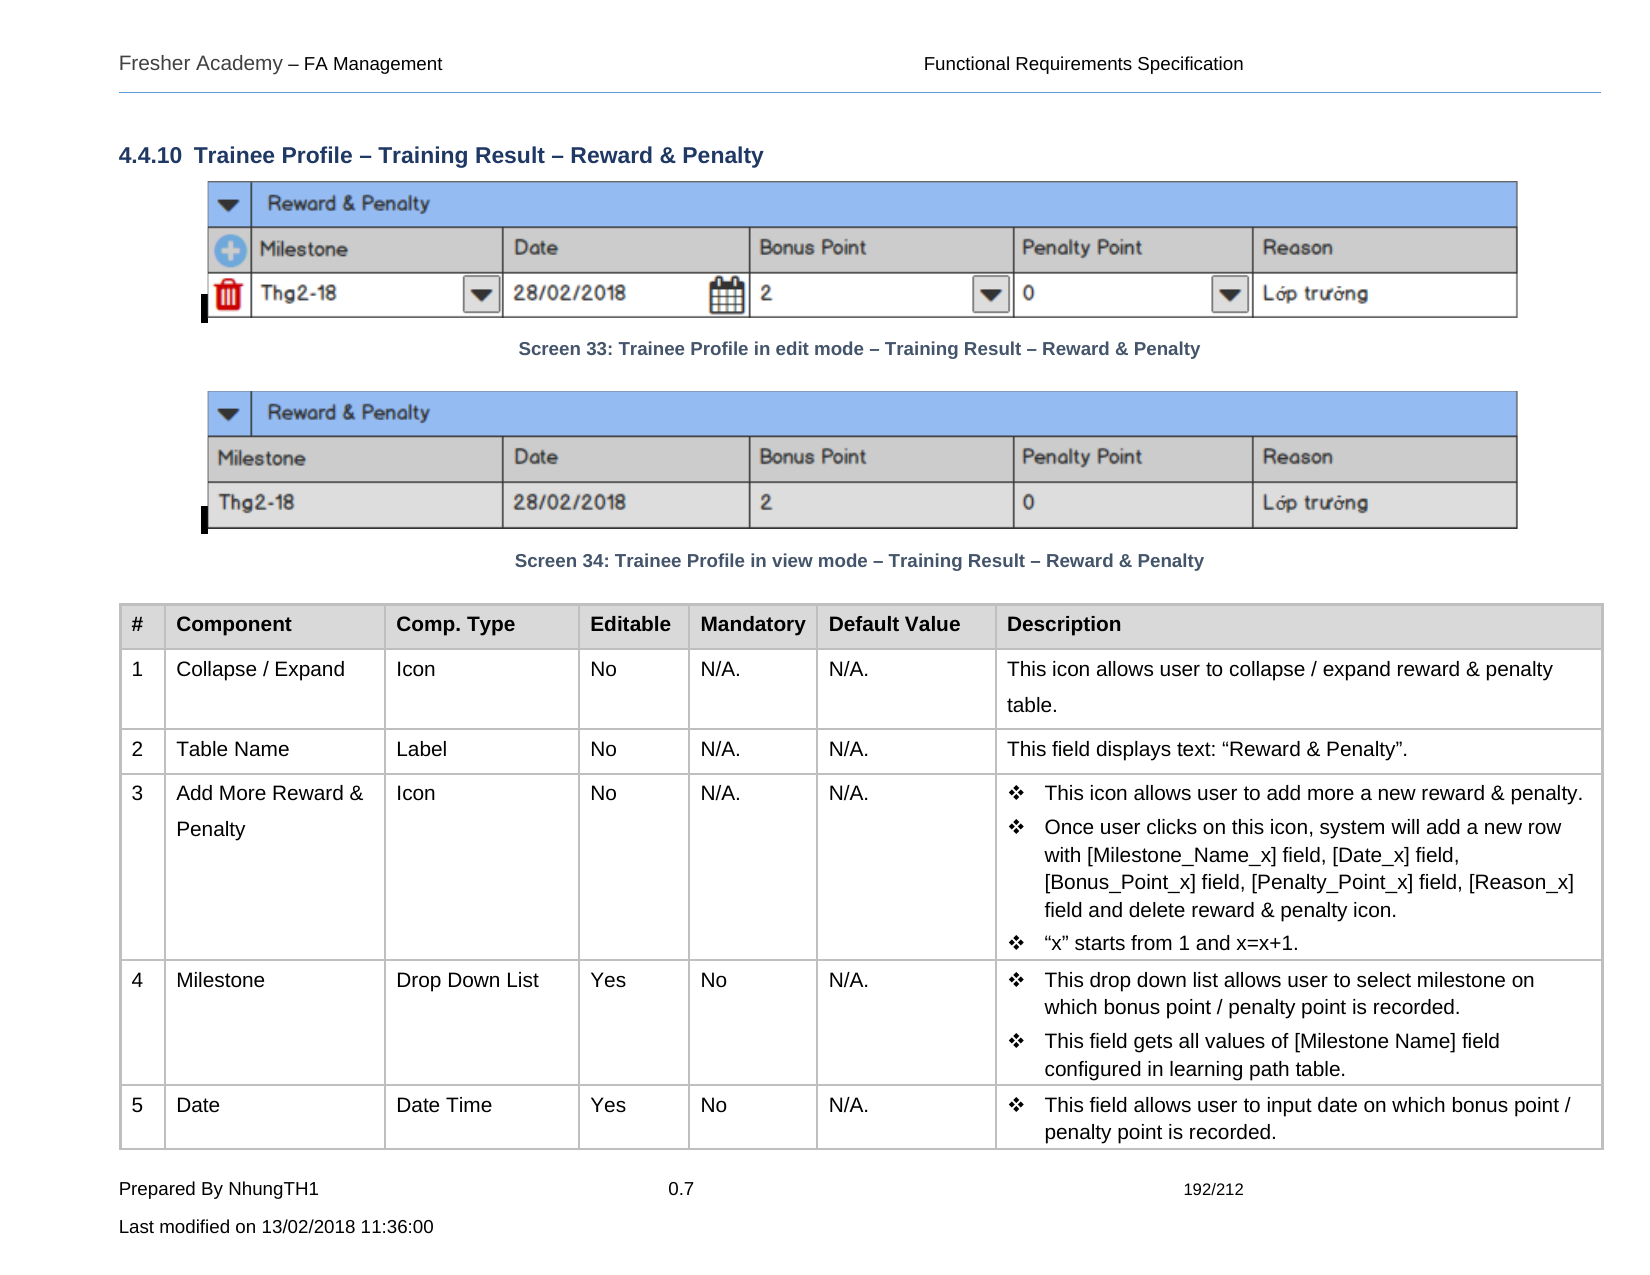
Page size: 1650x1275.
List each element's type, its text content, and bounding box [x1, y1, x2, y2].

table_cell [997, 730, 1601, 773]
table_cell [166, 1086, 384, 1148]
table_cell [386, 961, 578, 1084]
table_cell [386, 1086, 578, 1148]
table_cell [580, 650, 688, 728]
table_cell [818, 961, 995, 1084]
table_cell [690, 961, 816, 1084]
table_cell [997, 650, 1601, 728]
picture [207, 391, 1518, 529]
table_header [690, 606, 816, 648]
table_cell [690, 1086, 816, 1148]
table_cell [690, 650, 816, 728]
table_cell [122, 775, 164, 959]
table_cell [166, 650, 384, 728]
picture [207, 181, 1518, 318]
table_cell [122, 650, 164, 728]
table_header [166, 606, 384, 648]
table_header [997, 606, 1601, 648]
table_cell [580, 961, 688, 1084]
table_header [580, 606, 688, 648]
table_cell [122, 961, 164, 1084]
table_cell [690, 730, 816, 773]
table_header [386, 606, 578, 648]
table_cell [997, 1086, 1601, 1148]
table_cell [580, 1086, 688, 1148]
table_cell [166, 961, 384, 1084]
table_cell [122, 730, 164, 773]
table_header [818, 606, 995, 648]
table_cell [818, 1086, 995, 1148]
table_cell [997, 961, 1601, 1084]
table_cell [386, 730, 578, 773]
subtitle Trainee Profile – Training Result – Reward & Penalty [118, 142, 1601, 169]
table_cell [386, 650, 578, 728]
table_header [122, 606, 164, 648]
text Screen 33: Trainee Profile in edit mode – Training Result – Reward & Penalty [118, 338, 1601, 359]
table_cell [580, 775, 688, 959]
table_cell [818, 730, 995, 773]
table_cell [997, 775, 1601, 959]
text Screen 34: Trainee Profile in view mode – Training Result – Reward & Penalty [118, 550, 1601, 571]
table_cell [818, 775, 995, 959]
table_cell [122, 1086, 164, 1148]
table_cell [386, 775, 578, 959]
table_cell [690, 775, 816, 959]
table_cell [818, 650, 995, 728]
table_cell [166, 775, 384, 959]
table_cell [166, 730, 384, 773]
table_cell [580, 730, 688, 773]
